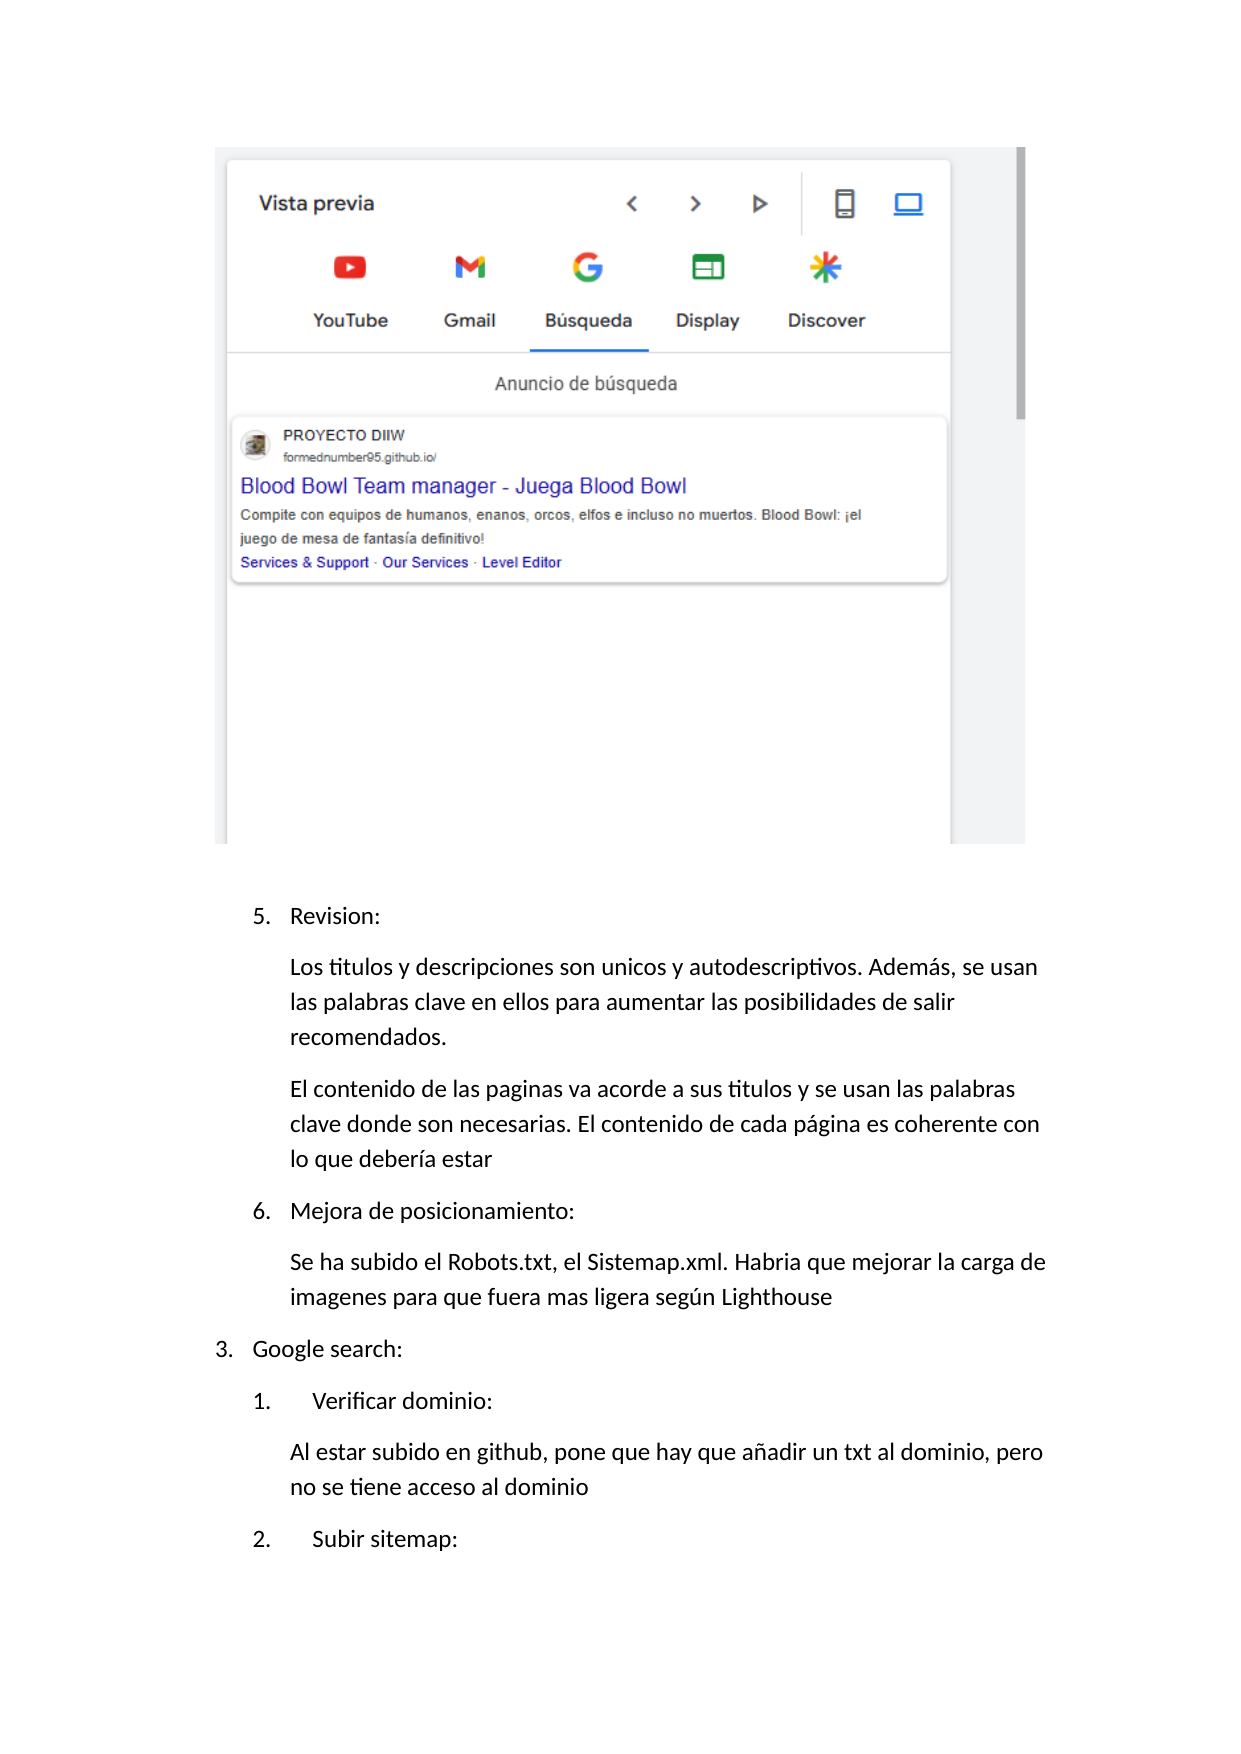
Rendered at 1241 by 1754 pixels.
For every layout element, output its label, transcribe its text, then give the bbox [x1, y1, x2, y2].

list El contenido de las paginas va acorde a sus titulos y se usan las palabras clave donde son necesarias. El contenido de cada página es coherente con lo que debería estar [290, 1073, 1063, 1174]
list Al estar subido en github, pone que hay que añadir un txt al dominio, pero no se tiene acceso al dominio [290, 1436, 1063, 1502]
list Subir sitemap: [252, 1523, 1063, 1554]
picture [214, 147, 1026, 844]
list Los titulos y descripciones son unicos y autodescriptivos. Además, se usan las palabras clave en ellos para aumentar las posibilidades de salir recomendados. [290, 951, 1063, 1052]
list Mejora de posicionamiento: [252, 1195, 1063, 1225]
list Se ha subido el Robots.txt, el Sistemap.xml. Habria que mejorar la carga de imagenes para que fuera mas ligera según Lighthouse [290, 1246, 1063, 1312]
list Google search: [215, 1333, 1063, 1364]
list Revision: [252, 900, 1063, 930]
list Verificar dominio: [252, 1385, 1063, 1415]
